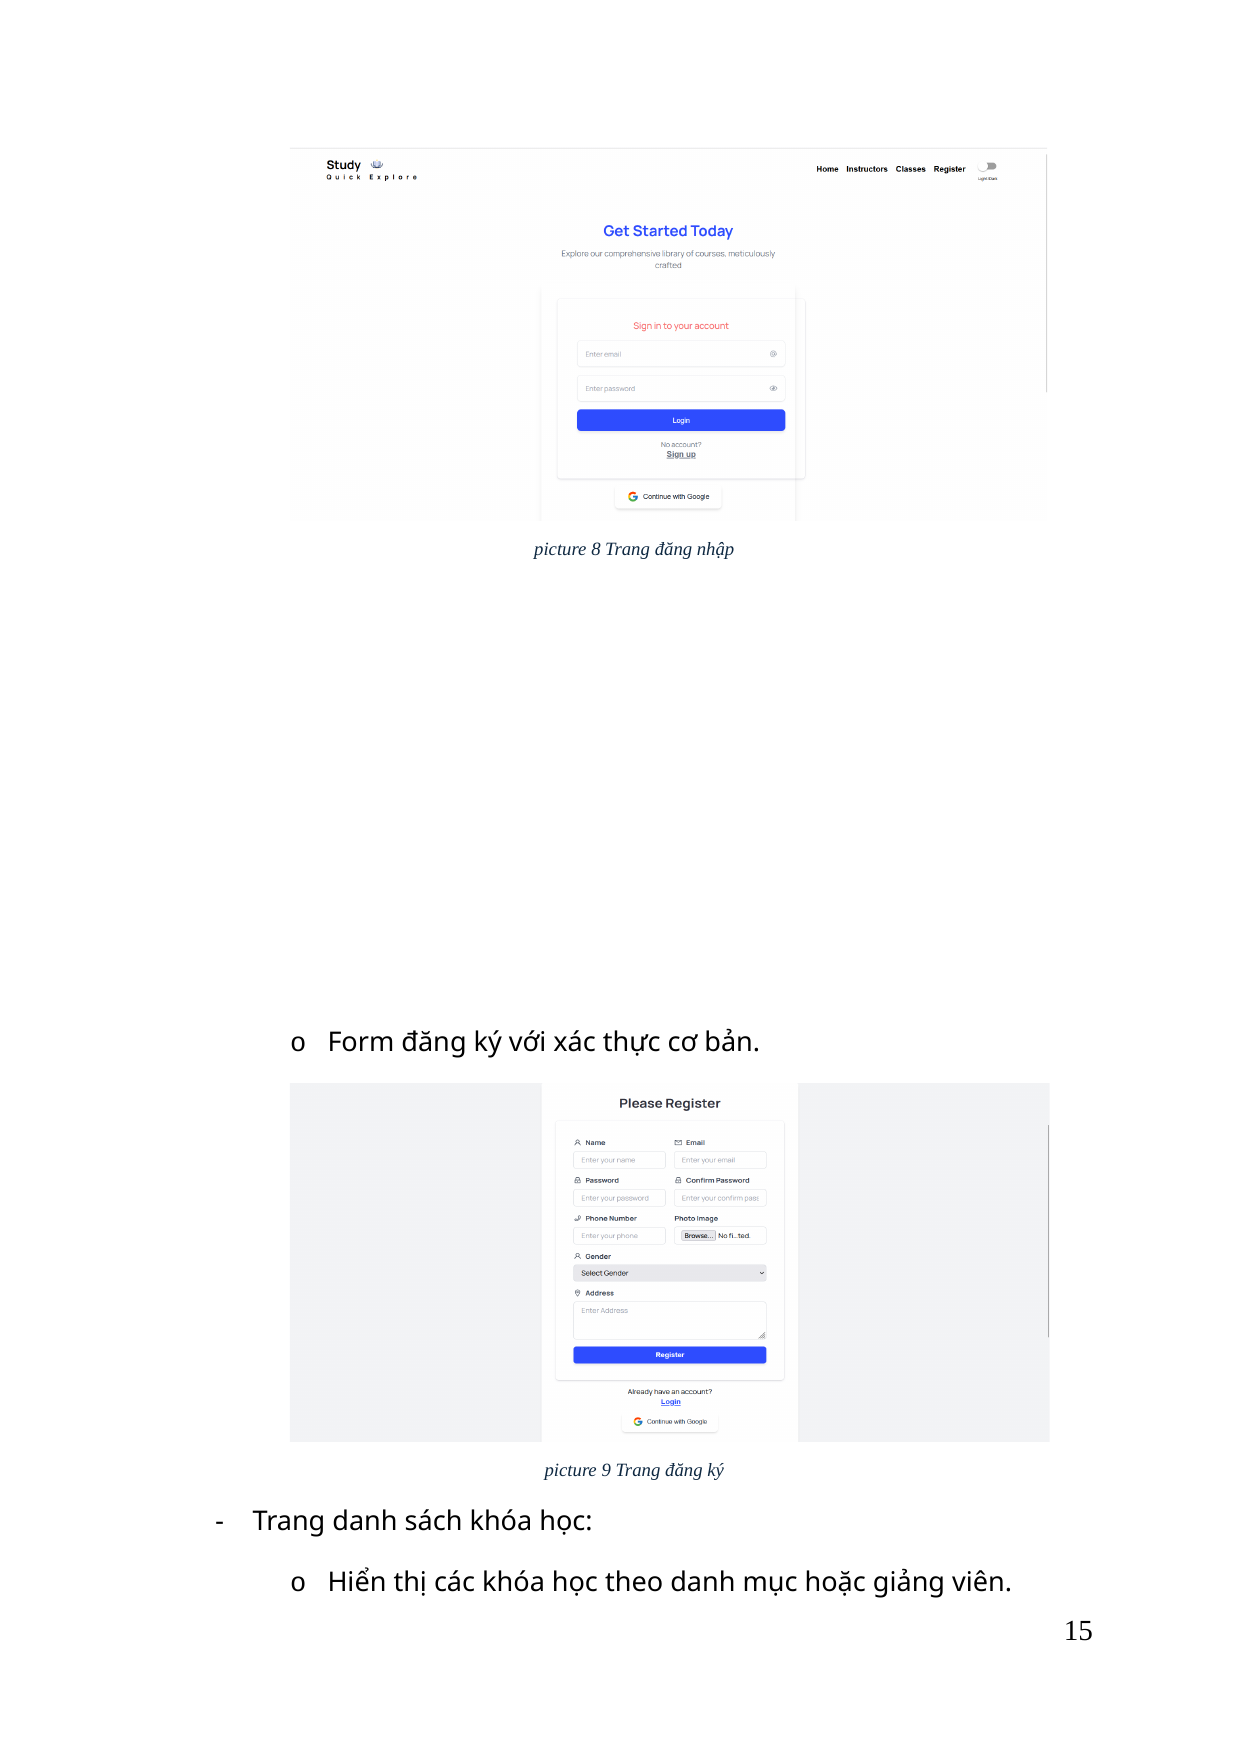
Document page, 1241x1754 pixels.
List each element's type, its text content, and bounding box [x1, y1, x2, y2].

list Form đăng ký với xác thực cơ bản. [290, 1022, 1092, 1059]
list Trang danh sách khóa học: [215, 1502, 1092, 1538]
picture [289, 1083, 1050, 1442]
picture [289, 147, 1048, 521]
list Hiển thị các khóa học theo danh mục hoặc giảng viên. [290, 1562, 1092, 1599]
